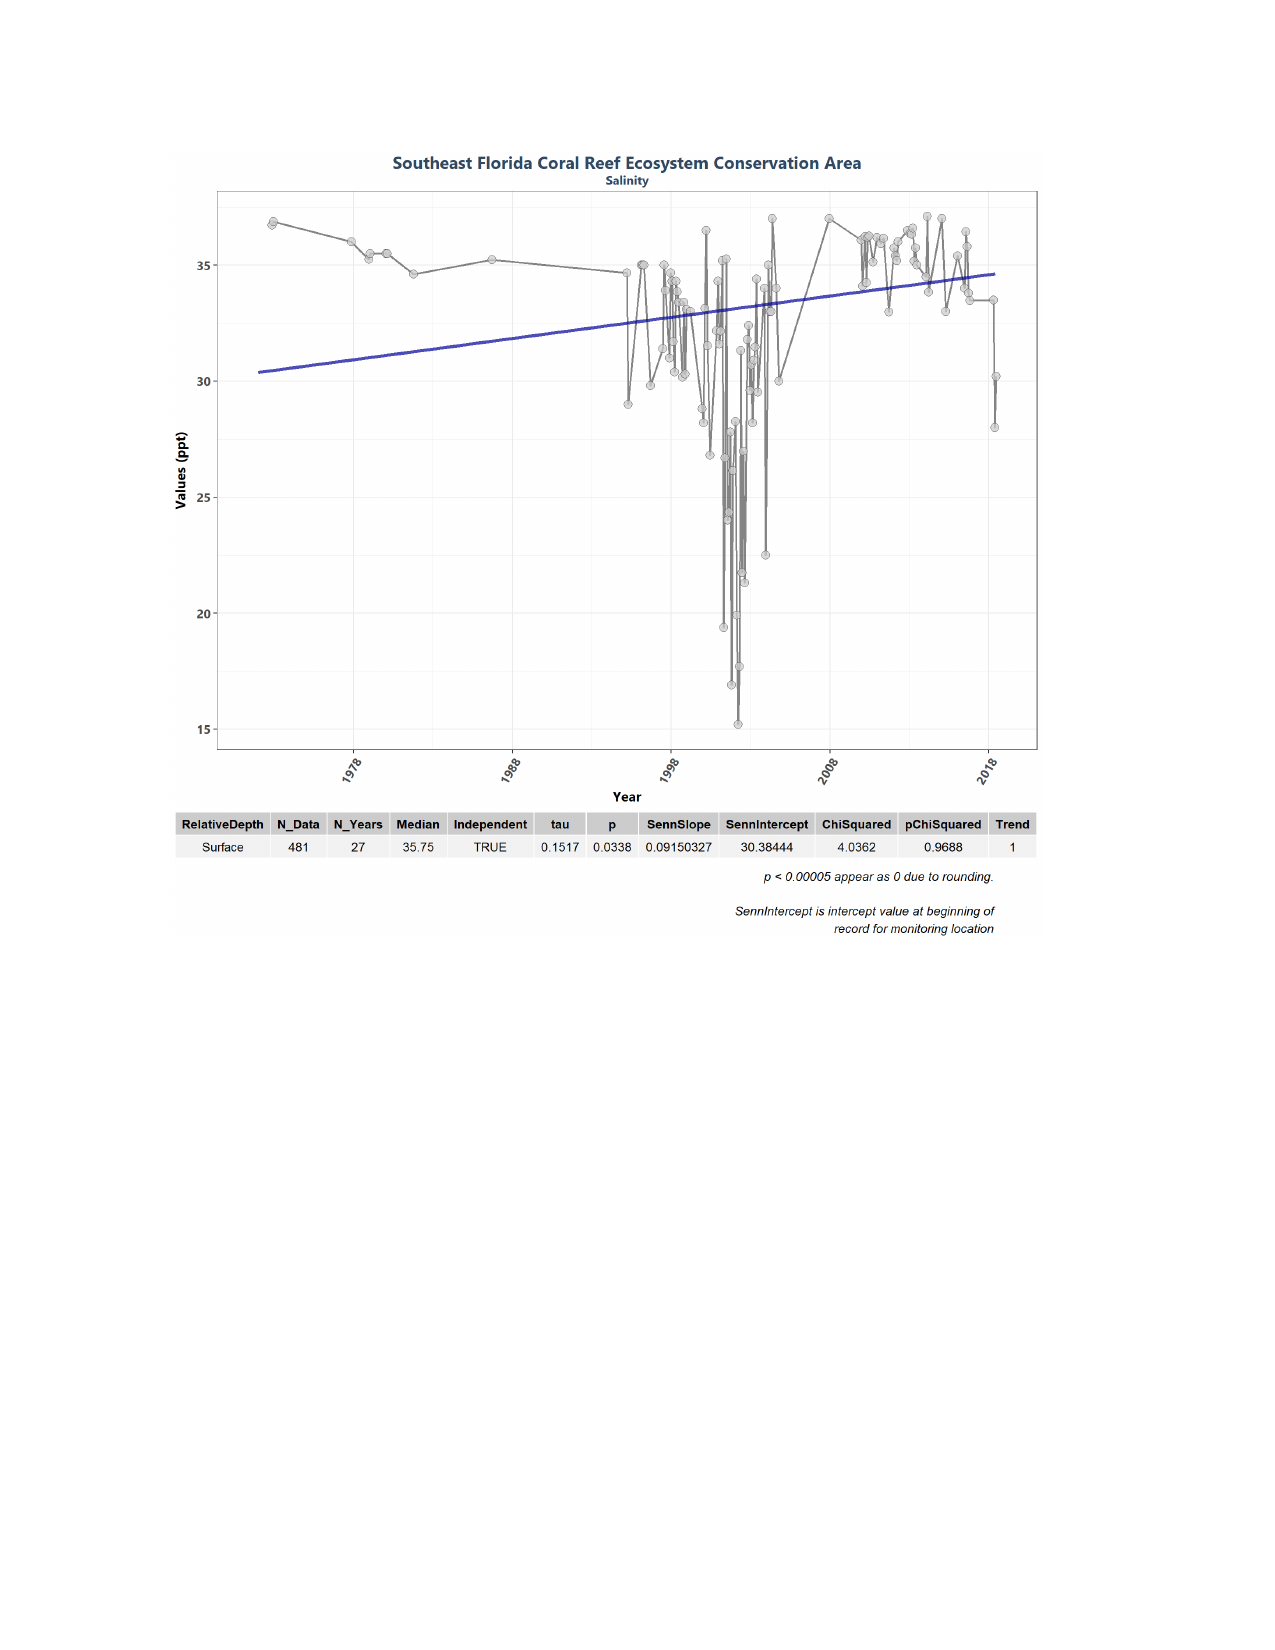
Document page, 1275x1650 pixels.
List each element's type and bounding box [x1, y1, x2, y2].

picture [168, 150, 1044, 938]
